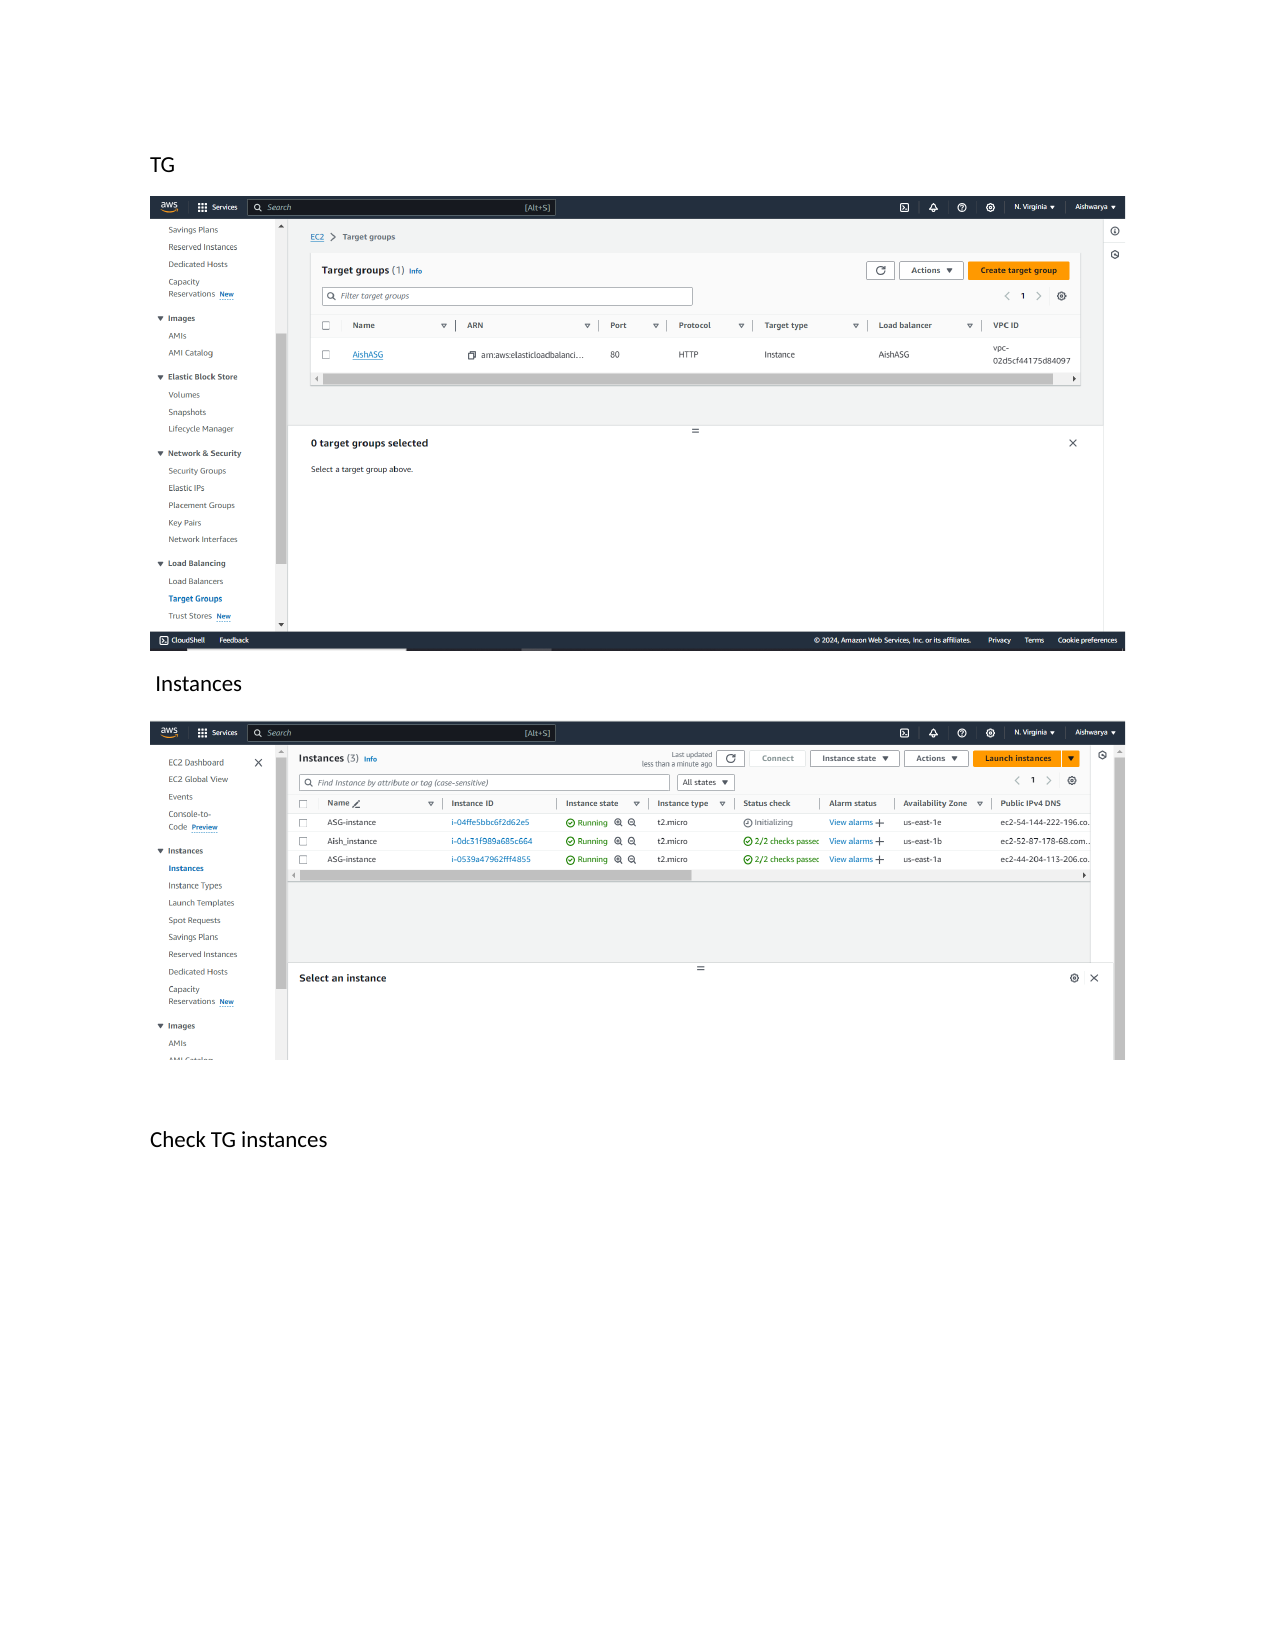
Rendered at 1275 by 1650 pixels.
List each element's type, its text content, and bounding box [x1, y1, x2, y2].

picture [150, 196, 1125, 651]
text TG [150, 150, 1125, 178]
picture [150, 716, 1125, 1060]
text Check TG instances [150, 1125, 1125, 1153]
text Instances [150, 669, 1125, 697]
